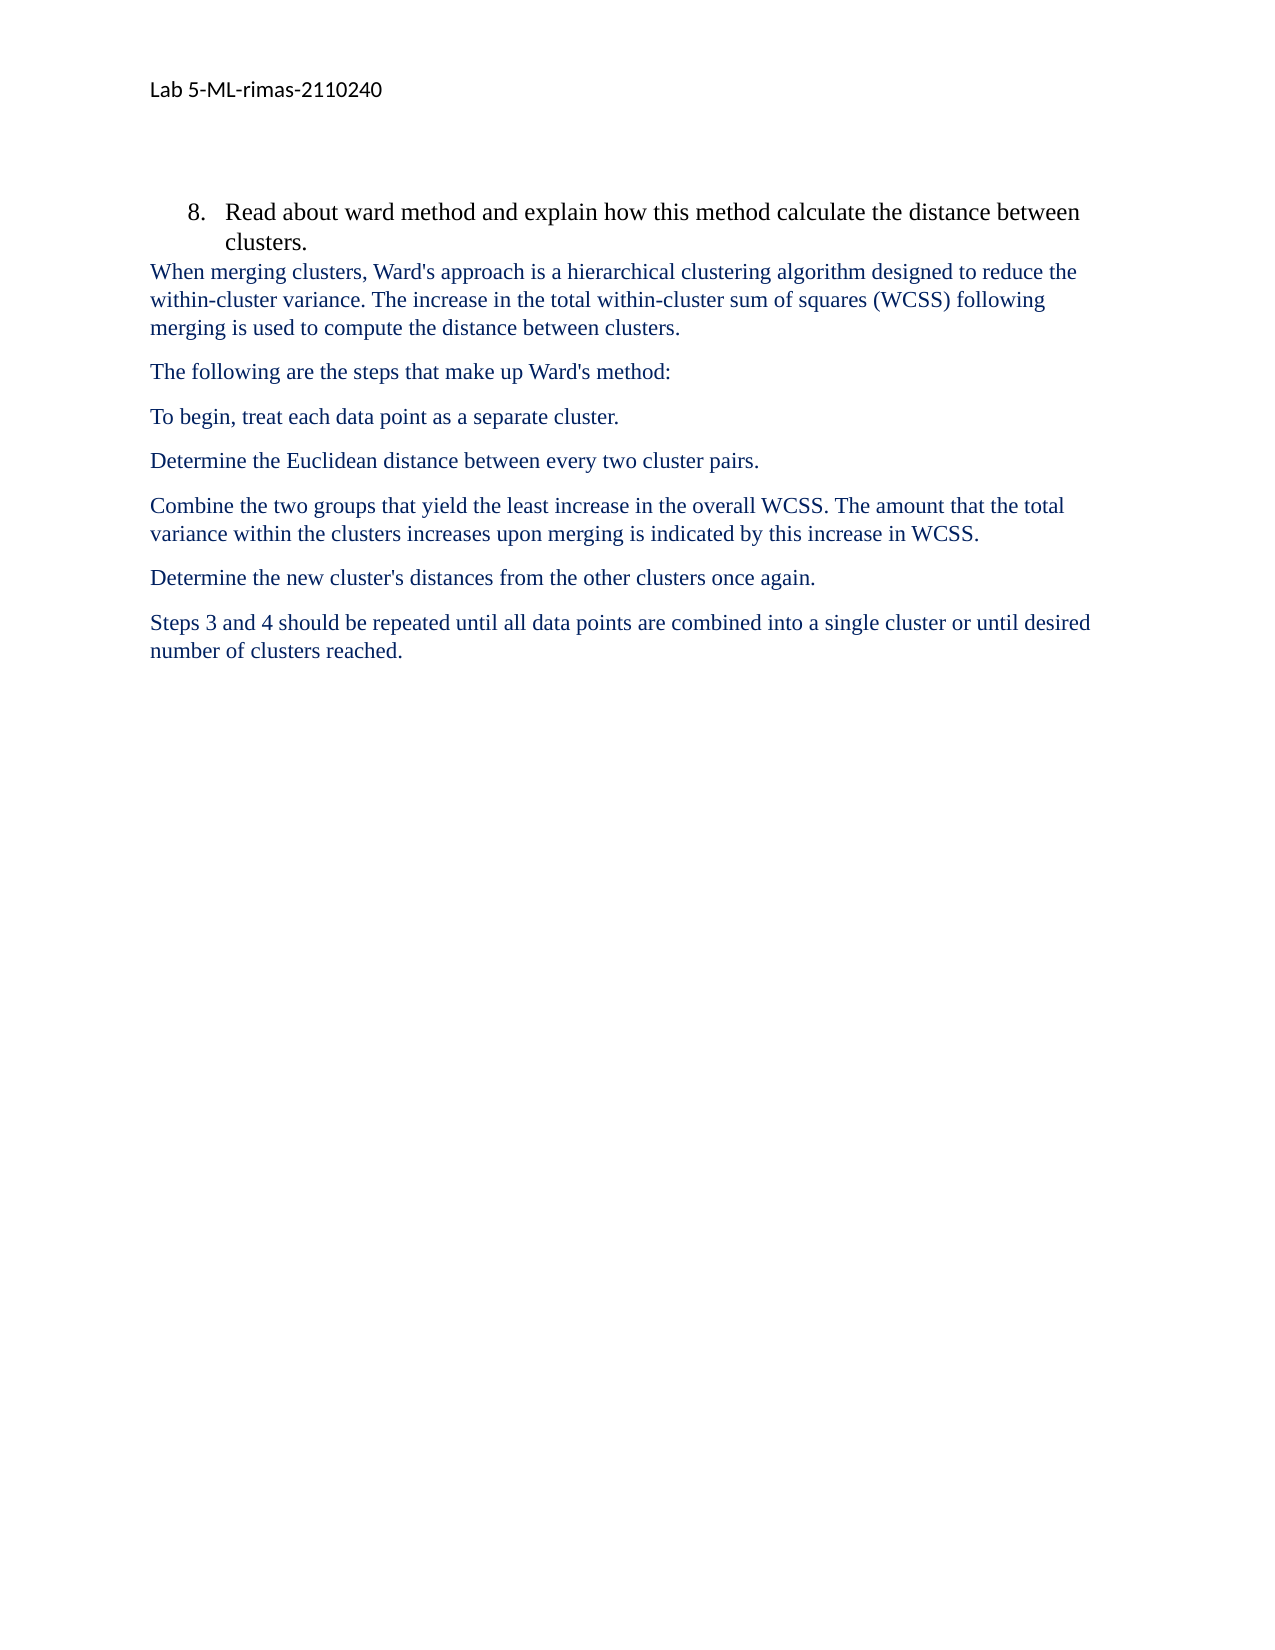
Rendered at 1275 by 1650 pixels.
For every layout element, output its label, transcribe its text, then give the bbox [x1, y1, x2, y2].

list Read about ward method and explain how this method calculate the distance between clusters. [187, 197, 1125, 256]
text Steps 3 and 4 should be repeated until all data points are combined into a single cluster or until desired number of clusters reached. [150, 609, 1125, 663]
text Combine the two groups that yield the least increase in the overall WCSS. The amount that the total variance within the clusters increases upon merging is indicated by this increase in WCSS. [150, 492, 1125, 546]
text Determine the new cluster's distances from the other clusters once again. [150, 564, 1125, 591]
text The following are the steps that make up Ward's method: [150, 358, 1125, 384]
text When merging clusters, Ward's approach is a hierarchical clustering algorithm designed to reduce the within-cluster variance. The increase in the total within-cluster sum of squares (WCSS) following merging is used to compute the distance between clusters. [150, 258, 1125, 340]
text To begin, treat each data point as a separate cluster. [150, 403, 1125, 429]
text Determine the Euclidean distance between every two cluster pairs. [150, 447, 1125, 474]
